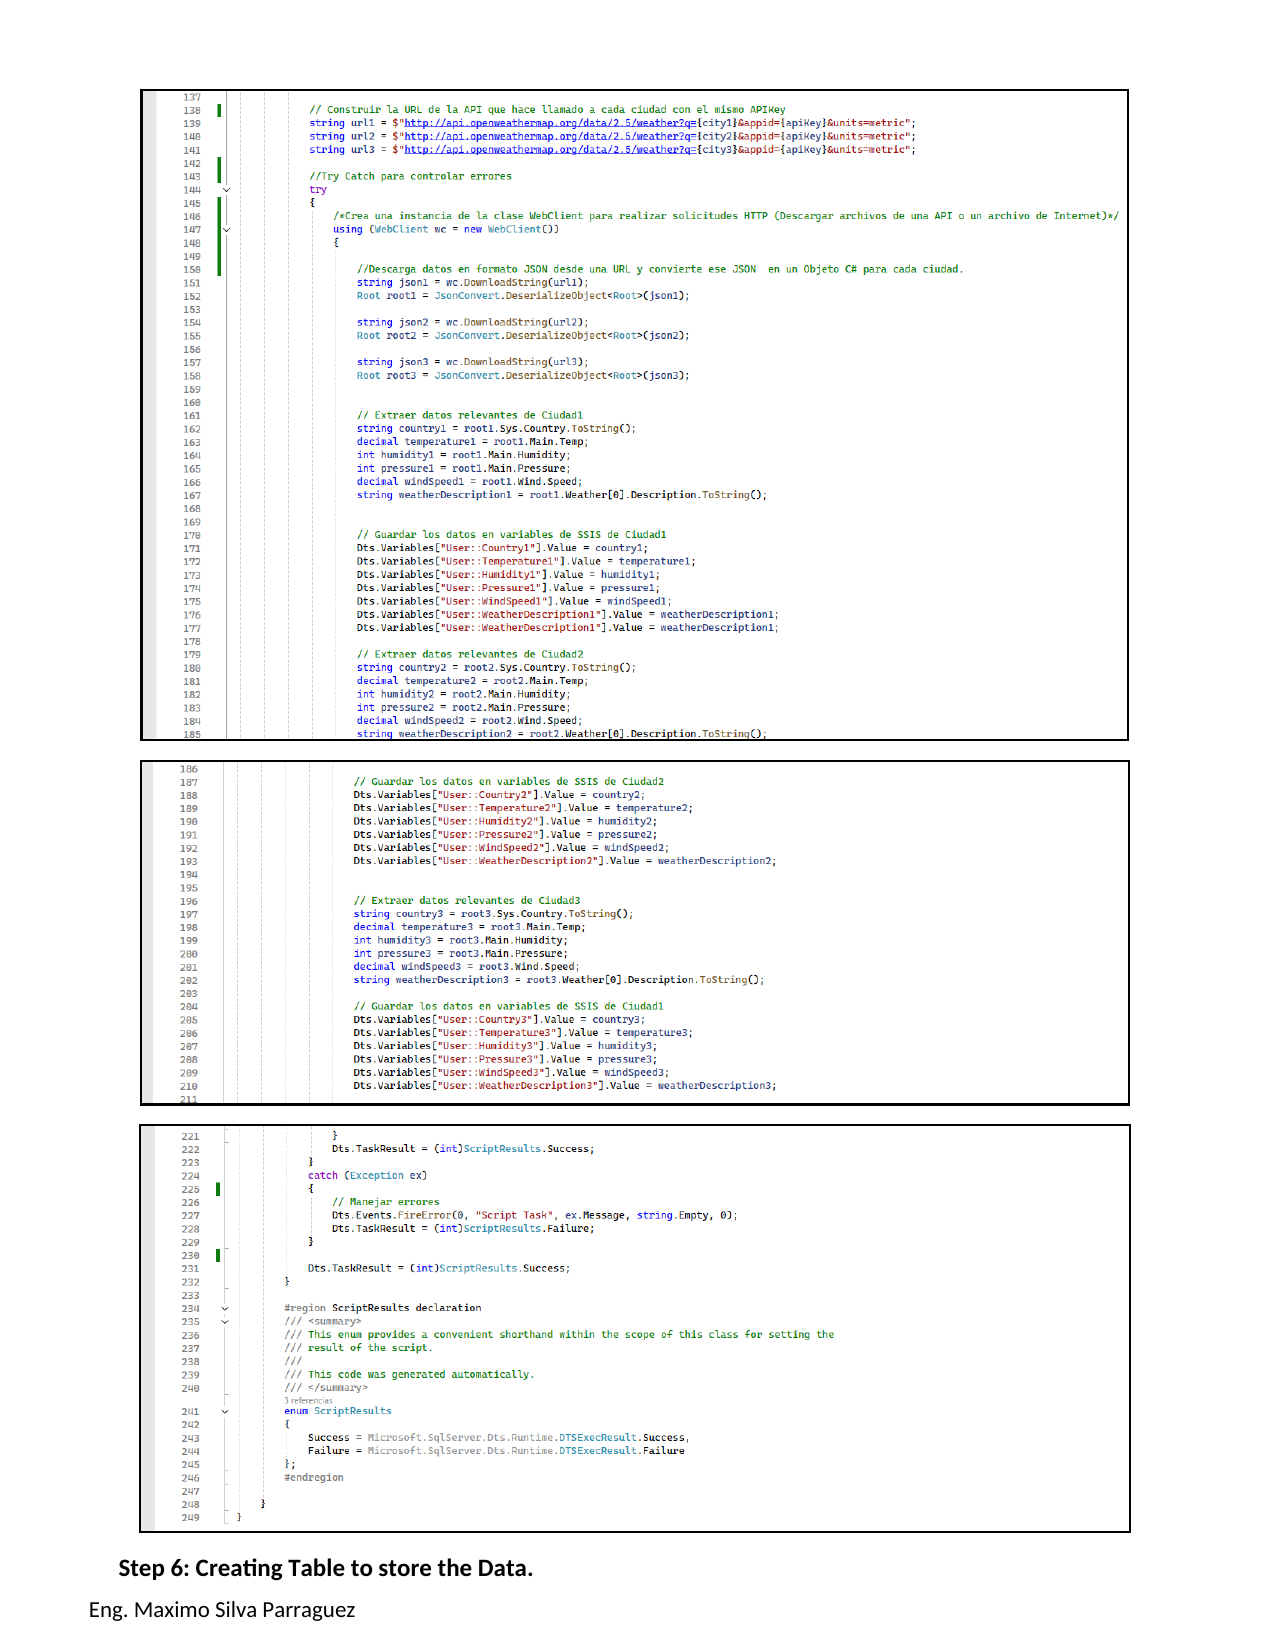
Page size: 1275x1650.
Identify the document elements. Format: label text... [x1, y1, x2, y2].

text Step 6: Creating Table to store the Data. [118, 1552, 1181, 1582]
picture [143, 91, 1127, 739]
picture [142, 762, 1128, 1103]
picture [141, 1126, 1129, 1531]
